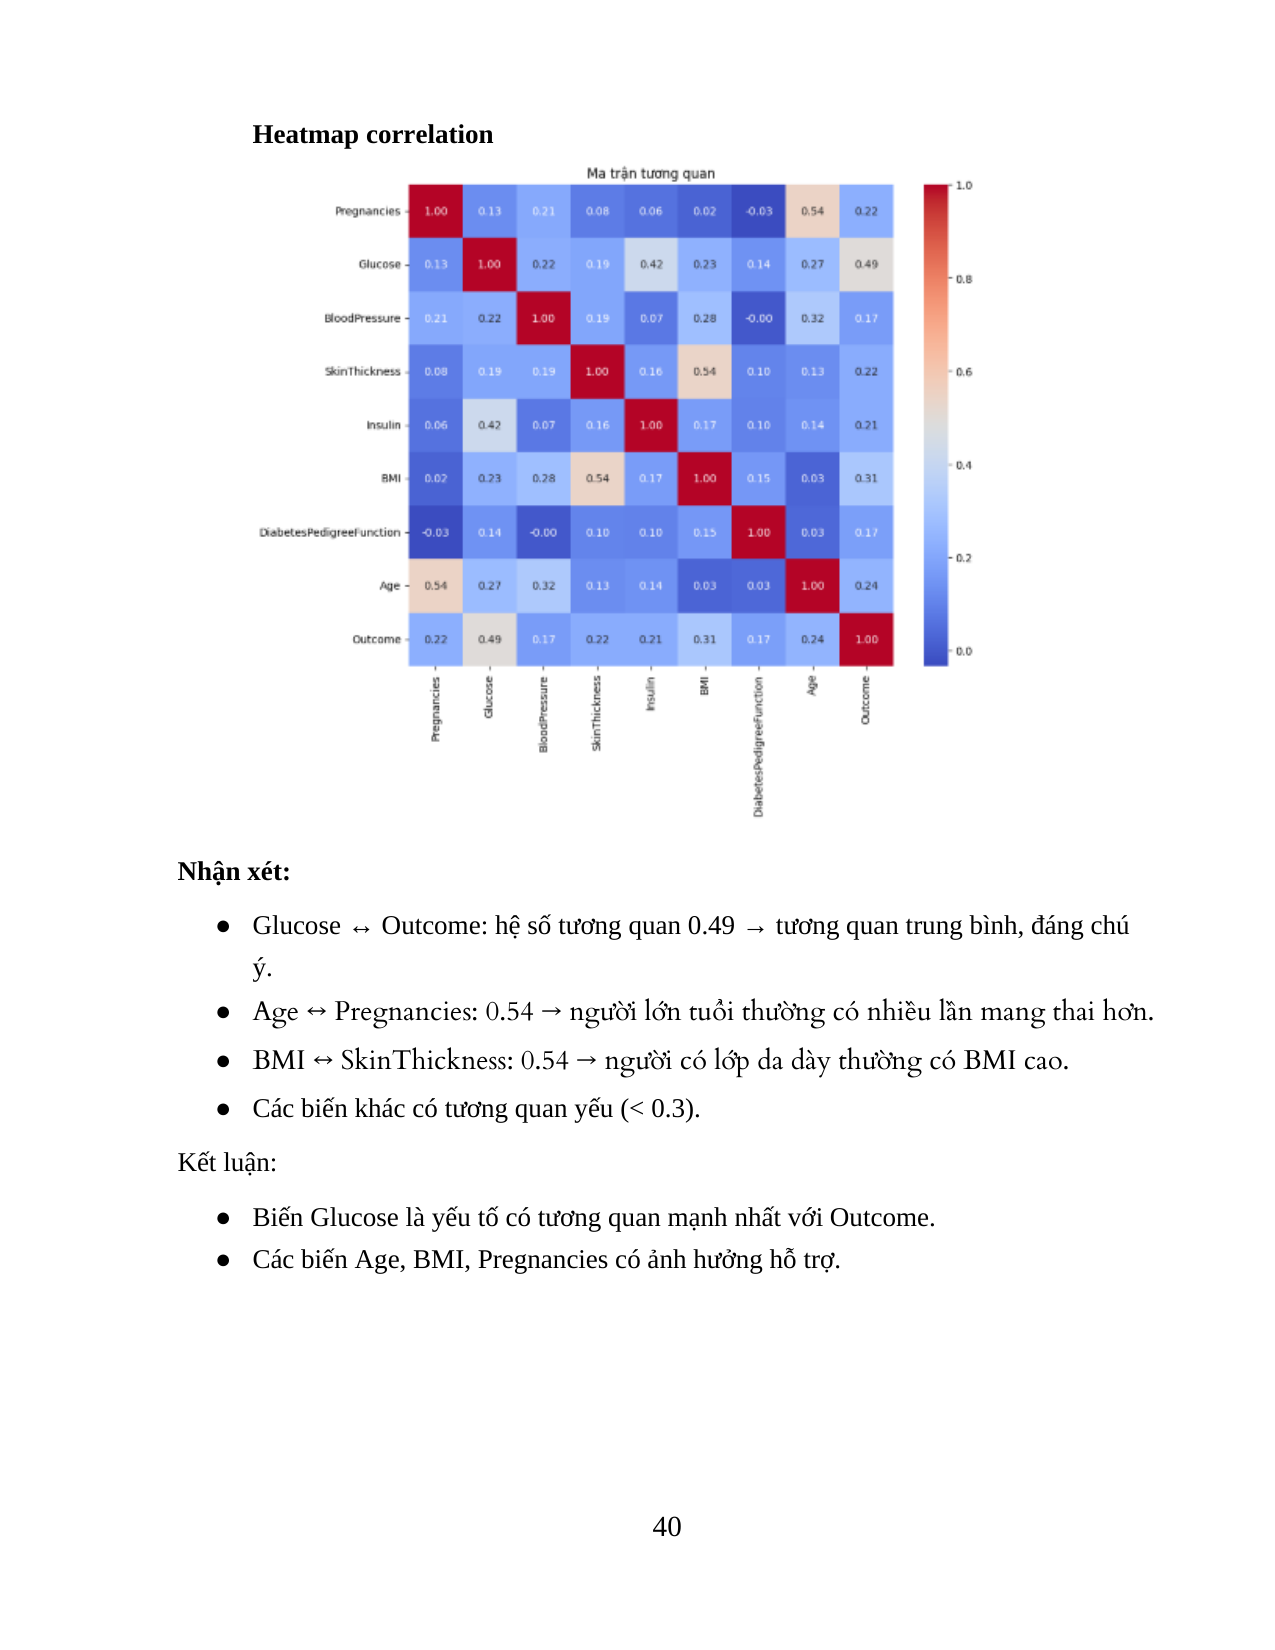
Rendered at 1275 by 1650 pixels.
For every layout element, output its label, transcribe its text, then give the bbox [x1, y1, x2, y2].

list Glucose ↔ Outcome: hệ số tương quan 0.49 → tương quan trung bình, đáng chú ý. [215, 909, 1157, 982]
list Các biến Age, BMI, Pregnancies có ảnh hưởng hỗ trợ. [215, 1243, 1157, 1274]
list Biến Glucose là yếu tố có tương quan mạnh nhất với Outcome. [215, 1201, 1157, 1232]
picture [252, 160, 982, 831]
list Age ↔ Pregnancies: 0.54 → người lớn tuổi thường có nhiều lần mang thai hơn. [215, 993, 1157, 1030]
text Kết luận: [177, 1146, 1157, 1178]
text Nhận xét: [177, 854, 1157, 886]
list BMI ↔ SkinThickness: 0.54 → người có lớp da dày thường có BMI cao. [215, 1042, 1157, 1079]
list Các biến khác có tương quan yếu (< 0.3). [215, 1092, 1157, 1123]
text Heatmap correlation [177, 118, 1157, 149]
